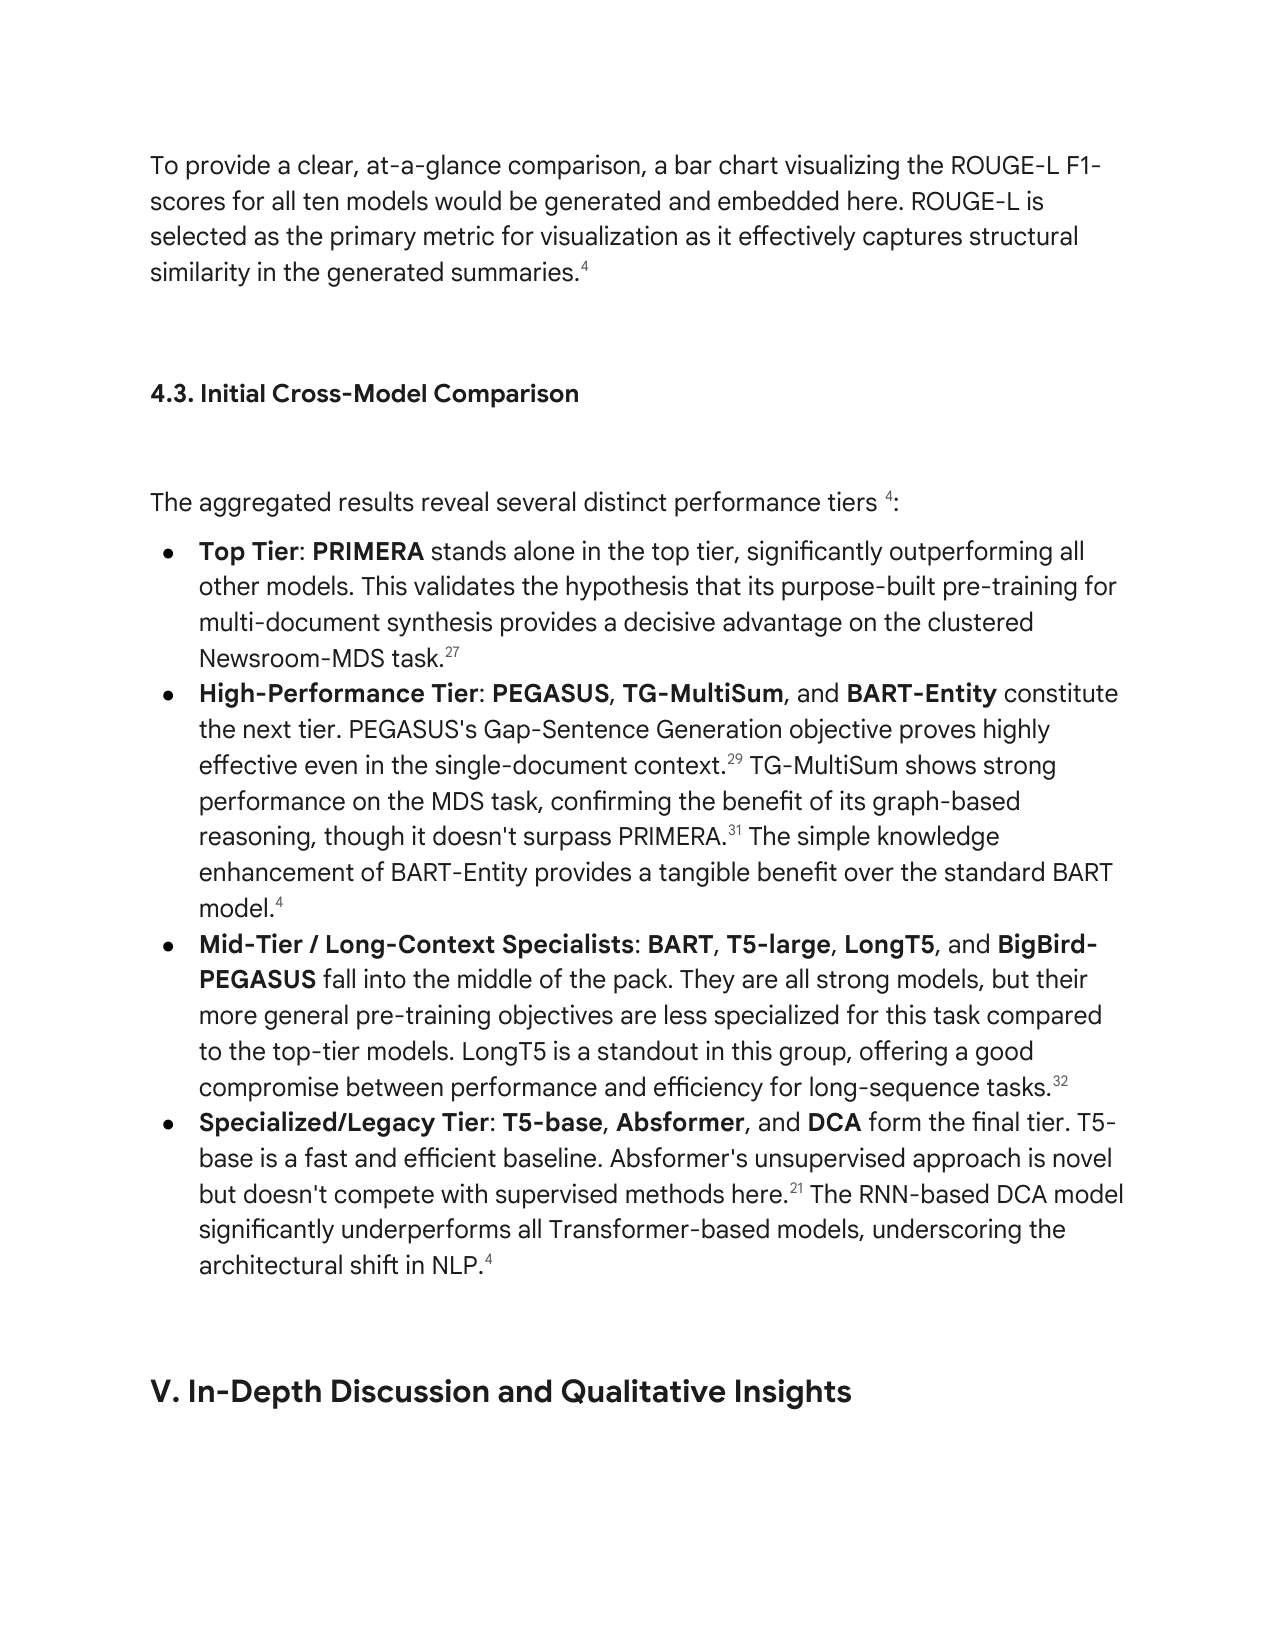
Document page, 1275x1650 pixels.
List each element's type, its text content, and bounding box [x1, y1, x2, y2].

text To provide a clear, at-a-glance comparison, a bar chart visualizing the ROUGE-L F1-scores for all ten models would be generated and embedded here. ROUGE-L is selected as the primary metric for visualization as it effectively captures structural similarity in the generated summaries.4 [150, 150, 1125, 288]
subtitle 4.3. Initial Cross-Model Comparison [150, 379, 1125, 410]
list Top Tier: PRIMERA stands alone in the top tier, significantly outperforming all other models. This validates the hypothesis that its purpose-built pre-training for multi-document synthesis provides a decisive advantage on the clustered Newsroom-MDS task.27 [161, 536, 1125, 674]
text The aggregated results reveal several distinct performance tiers 4: [150, 488, 1125, 519]
subtitle V. In-Depth Discussion and Qualitative Insights [150, 1372, 1125, 1411]
list Specialized/Legacy Tier: T5-base, Absformer, and DCA form the final tier. T5-base is a fast and efficient baseline. Absformer's unsupervised approach is novel but doesn't compete with supervised methods here.21 The RNN-based DCA model significantly underperforms all Transformer-based models, underscoring the architectural shift in NLP.4 [161, 1107, 1125, 1282]
list Mid-Tier / Long-Context Specialists: BART, T5-large, LongT5, and BigBird-PEGASUS fall into the middle of the pack. They are all strong models, but their more general pre-training objectives are less specialized for this task compared to the top-tier models. LongT5 is a standout in this group, offering a good compromise between performance and efficiency for long-sequence tasks.32 [161, 929, 1125, 1103]
list High-Performance Tier: PEGASUS, TG-MultiSum, and BART-Entity constitute the next tier. PEGASUS's Gap-Sentence Generation objective proves highly effective even in the single-document context.29 TG-MultiSum shows strong performance on the MDS task, confirming the benefit of its graph-based reasoning, though it doesn't surpass PRIMERA.31 The simple knowledge enhancement of BART-Entity provides a tangible benefit over the standard BART model.4 [161, 679, 1125, 924]
